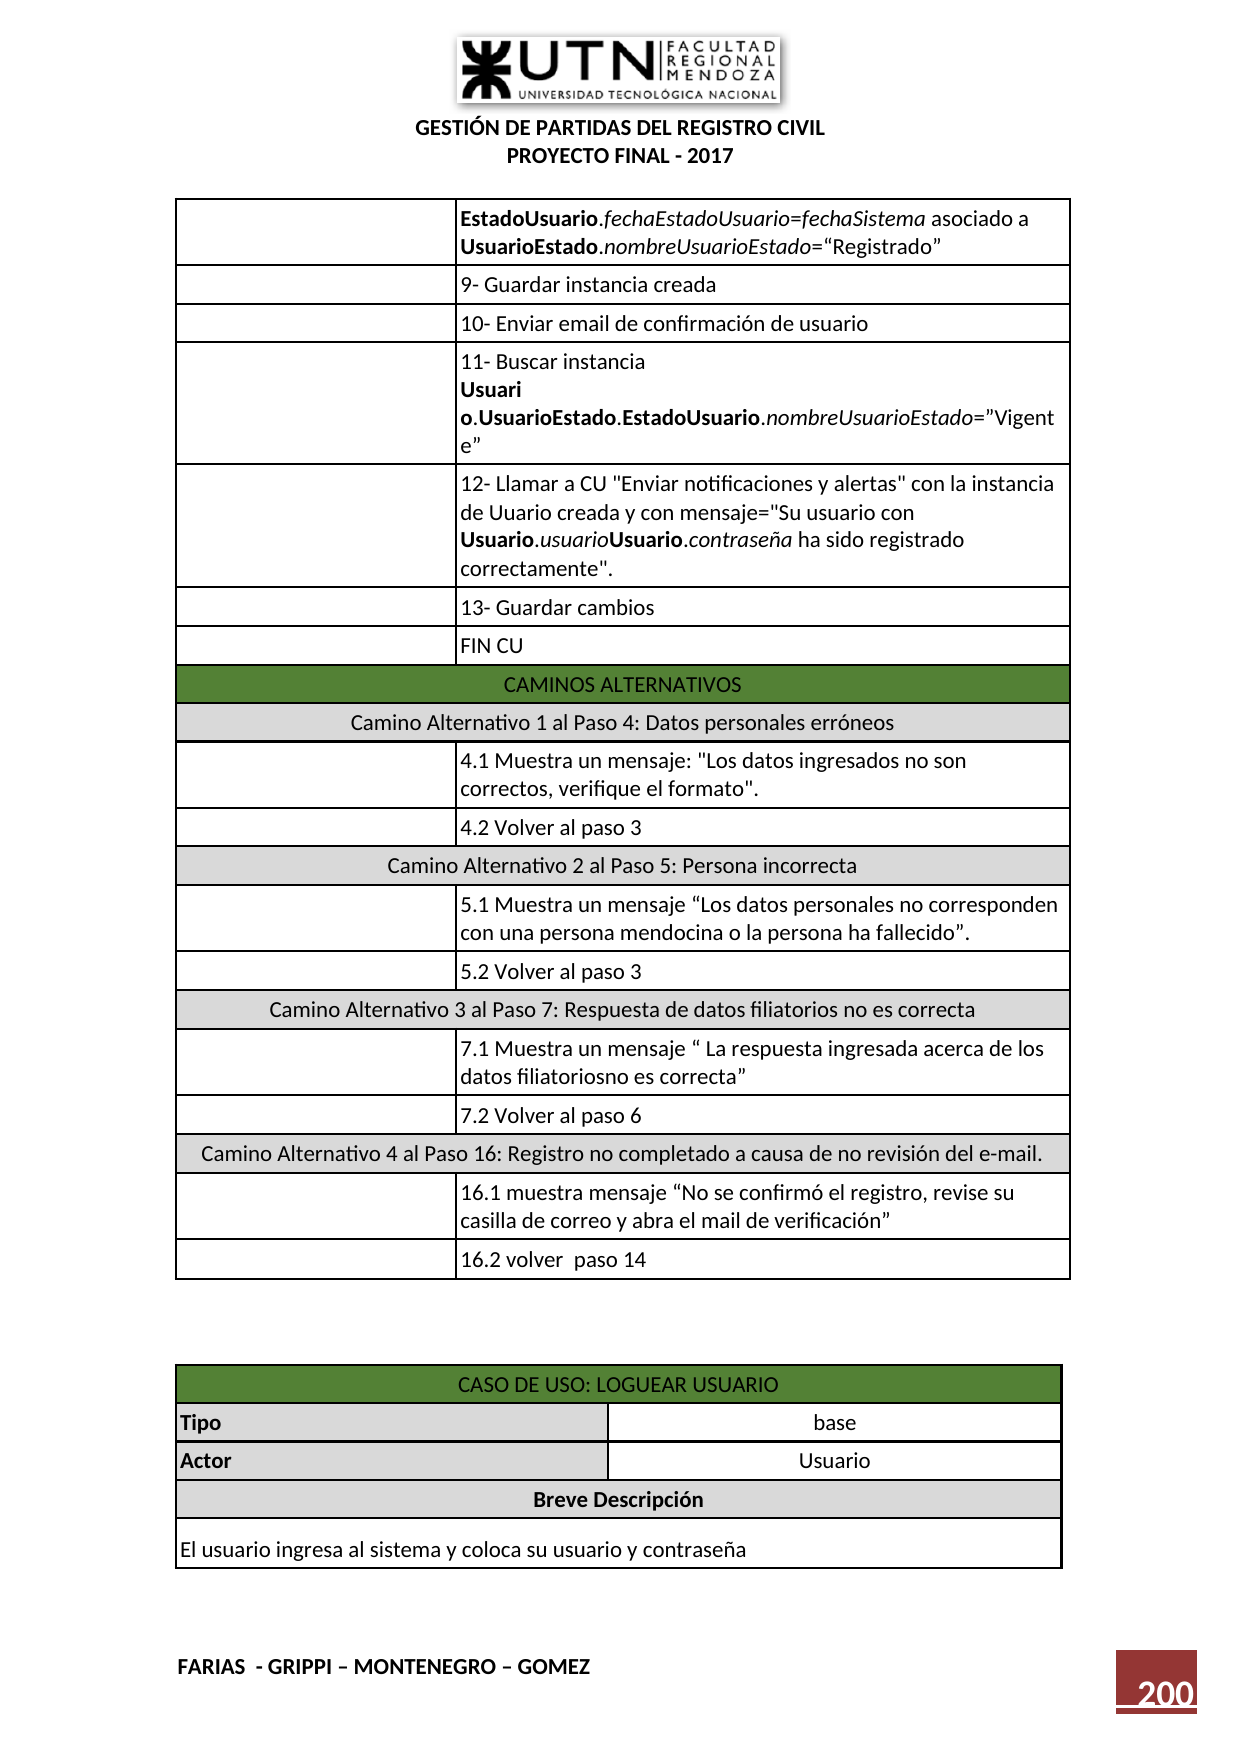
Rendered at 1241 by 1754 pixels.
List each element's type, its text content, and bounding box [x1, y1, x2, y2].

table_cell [457, 200, 1069, 264]
table_cell [177, 305, 455, 341]
table_cell CAMINOS ALTERNATIVOS [177, 666, 1069, 702]
table_cell [177, 627, 455, 663]
table_cell FIN CU [457, 627, 1069, 663]
table_cell 16.2 volver paso 14 [457, 1240, 1069, 1277]
table_cell [177, 588, 455, 625]
table_cell 10- Enviar email de confirmación de usuario [457, 305, 1069, 341]
table_cell 4.1 Muestra un mensaje: "Los datos ingresados no son correctos, verifique el formato". [457, 743, 1069, 807]
table_cell [177, 465, 455, 586]
table_cell Camino Alternativo 1 al Paso 4: Datos personales erróneos [177, 704, 1069, 740]
table_cell [177, 743, 455, 807]
table_cell [177, 266, 455, 302]
table_cell 13- Guardar cambios [457, 588, 1069, 625]
table_cell [177, 200, 455, 264]
table_cell [177, 952, 455, 989]
table_cell 7.2 Volver al paso 6 [457, 1096, 1069, 1133]
table_cell [177, 343, 455, 463]
table_cell 12- Llamar a CU "Enviar notificaciones y alertas" con la instancia de Uuario creada y con mensaje="Su usuario con Usuario.usuarioUsuario.contraseña ha sido registrado correctamente". [457, 465, 1069, 586]
table_cell Usuario [609, 1443, 1060, 1479]
table_cell 16.1 muestra mensaje “No se confirmó el registro, revise su casilla de correo y abra el mail de verificación” [457, 1174, 1069, 1238]
table_cell Camino Alternativo 2 al Paso 5: Persona incorrecta [177, 847, 1069, 884]
table_cell [177, 886, 455, 950]
table_cell 4.2 Volver al paso 3 [457, 809, 1069, 845]
table_cell Camino Alternativo 3 al Paso 7: Respuesta de datos filiatorios no es correcta [177, 991, 1069, 1028]
table_cell Breve Descripción [177, 1481, 1060, 1517]
table_cell 5.1 Muestra un mensaje “Los datos personales no corresponden con una persona mendocina o la persona ha fallecido”. [457, 886, 1069, 950]
table_cell Actor [177, 1443, 607, 1479]
table_cell 11- Buscar instancia Usuario.UsuarioEstado.EstadoUsuario.nombreUsuarioEstado=”Vigente” [457, 343, 1069, 463]
table_cell El usuario ingresa al sistema y coloca su usuario y contraseña [177, 1519, 1060, 1567]
table_cell [177, 1174, 455, 1238]
picture [449, 29, 791, 114]
table_cell 9- Guardar instancia creada [457, 266, 1069, 302]
table_cell [177, 1096, 455, 1133]
table_cell [177, 1240, 455, 1277]
table_header CASO DE USO: LOGUEAR USUARIO [177, 1366, 1060, 1402]
table_cell 5.2 Volver al paso 3 [457, 952, 1069, 989]
table_cell base [609, 1404, 1060, 1440]
table_cell Tipo [177, 1404, 607, 1440]
table_cell [177, 1030, 455, 1094]
table_cell [177, 809, 455, 845]
table_cell Camino Alternativo 4 al Paso 16: Registro no completado a causa de no revisión del e-mail. [177, 1135, 1069, 1172]
table_cell 7.1 Muestra un mensaje “ La respuesta ingresada acerca de los datos filiatoriosno es correcta” [457, 1030, 1069, 1094]
